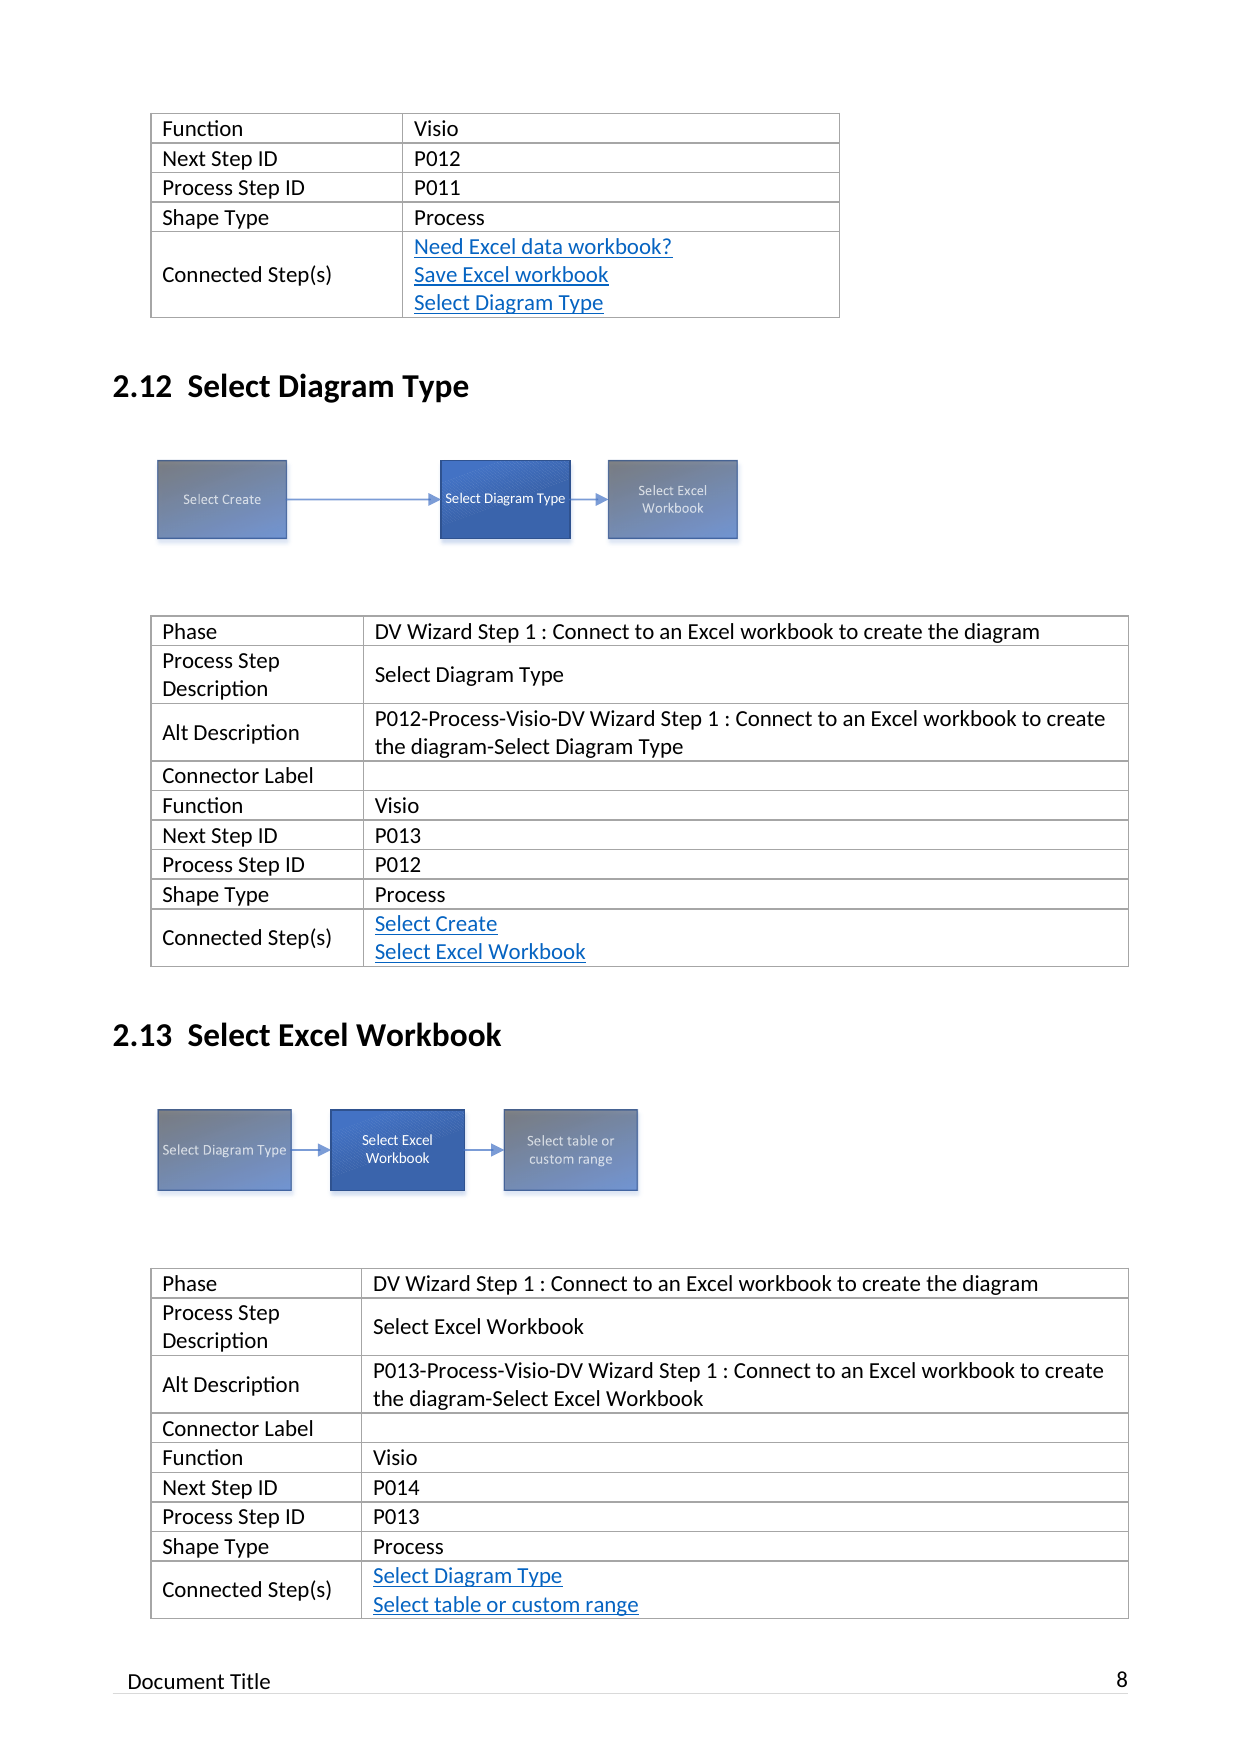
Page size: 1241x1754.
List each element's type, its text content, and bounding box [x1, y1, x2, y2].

table_cell Next Step ID [152, 821, 363, 849]
table_cell Connector Label [152, 1414, 361, 1442]
table_cell Select Diagram Type [364, 646, 1128, 702]
table_cell Function [152, 114, 402, 142]
table_cell Shape Type [152, 1532, 361, 1560]
table_cell P012-Process-Visio-DV Wizard Step 1 : Connect to an Excel workbook to create the diagram-Select Diagram Type [364, 704, 1128, 760]
table_cell Alt Description [152, 704, 363, 760]
table_cell Next Step ID [152, 144, 402, 172]
table_cell Shape Type [152, 203, 402, 231]
table_cell Process Step ID [152, 850, 363, 878]
table_cell Connected Step(s) [152, 232, 402, 316]
table_cell Shape Type [152, 880, 363, 908]
table_cell Process Step Description [152, 646, 363, 702]
table_cell Connected Step(s) [152, 910, 363, 966]
table_cell Next Step ID [152, 1473, 361, 1501]
table_cell Visio [364, 791, 1128, 819]
table_cell Process [403, 203, 839, 231]
table_header Phase [152, 1269, 361, 1297]
table_cell [364, 762, 1128, 789]
table_cell P014 [362, 1473, 1128, 1501]
table_cell Process [364, 880, 1128, 908]
table_cell Visio [403, 114, 839, 142]
table_cell P013 [362, 1503, 1128, 1531]
table_cell P012 [403, 144, 839, 172]
table_cell P012 [364, 850, 1128, 878]
table_header Phase [152, 617, 363, 645]
table_cell Process Step Description [152, 1299, 361, 1354]
table_cell Select Create Select Excel Workbook [364, 910, 1128, 966]
table_header DV Wizard Step 1 : Connect to an Excel workbook to create the diagram [364, 617, 1128, 645]
table_cell Visio [362, 1443, 1128, 1471]
table_cell Process Step ID [152, 173, 402, 201]
table_cell Need Excel data workbook? Save Excel workbook Select Diagram Type [403, 232, 839, 316]
table_cell Alt Description [152, 1356, 361, 1412]
table_cell P011 [403, 173, 839, 201]
table_cell Function [152, 1443, 361, 1471]
table_cell Connector Label [152, 762, 363, 789]
subtitle Select Diagram Type [112, 365, 1128, 406]
table_cell Select Excel Workbook [362, 1299, 1128, 1354]
table_cell Process [362, 1532, 1128, 1560]
table_cell Process Step ID [152, 1503, 361, 1531]
table_cell Select Diagram Type Select table or custom range [362, 1562, 1128, 1618]
table_cell P013-Process-Visio-DV Wizard Step 1 : Connect to an Excel workbook to create the diagram-Select Excel Workbook [362, 1356, 1128, 1412]
table_header DV Wizard Step 1 : Connect to an Excel workbook to create the diagram [362, 1269, 1128, 1297]
table_cell Function [152, 791, 363, 819]
subtitle Select Excel Workbook [112, 1014, 1128, 1055]
table_cell Connected Step(s) [152, 1562, 361, 1618]
table_cell P013 [364, 821, 1128, 849]
table_cell [362, 1414, 1128, 1442]
